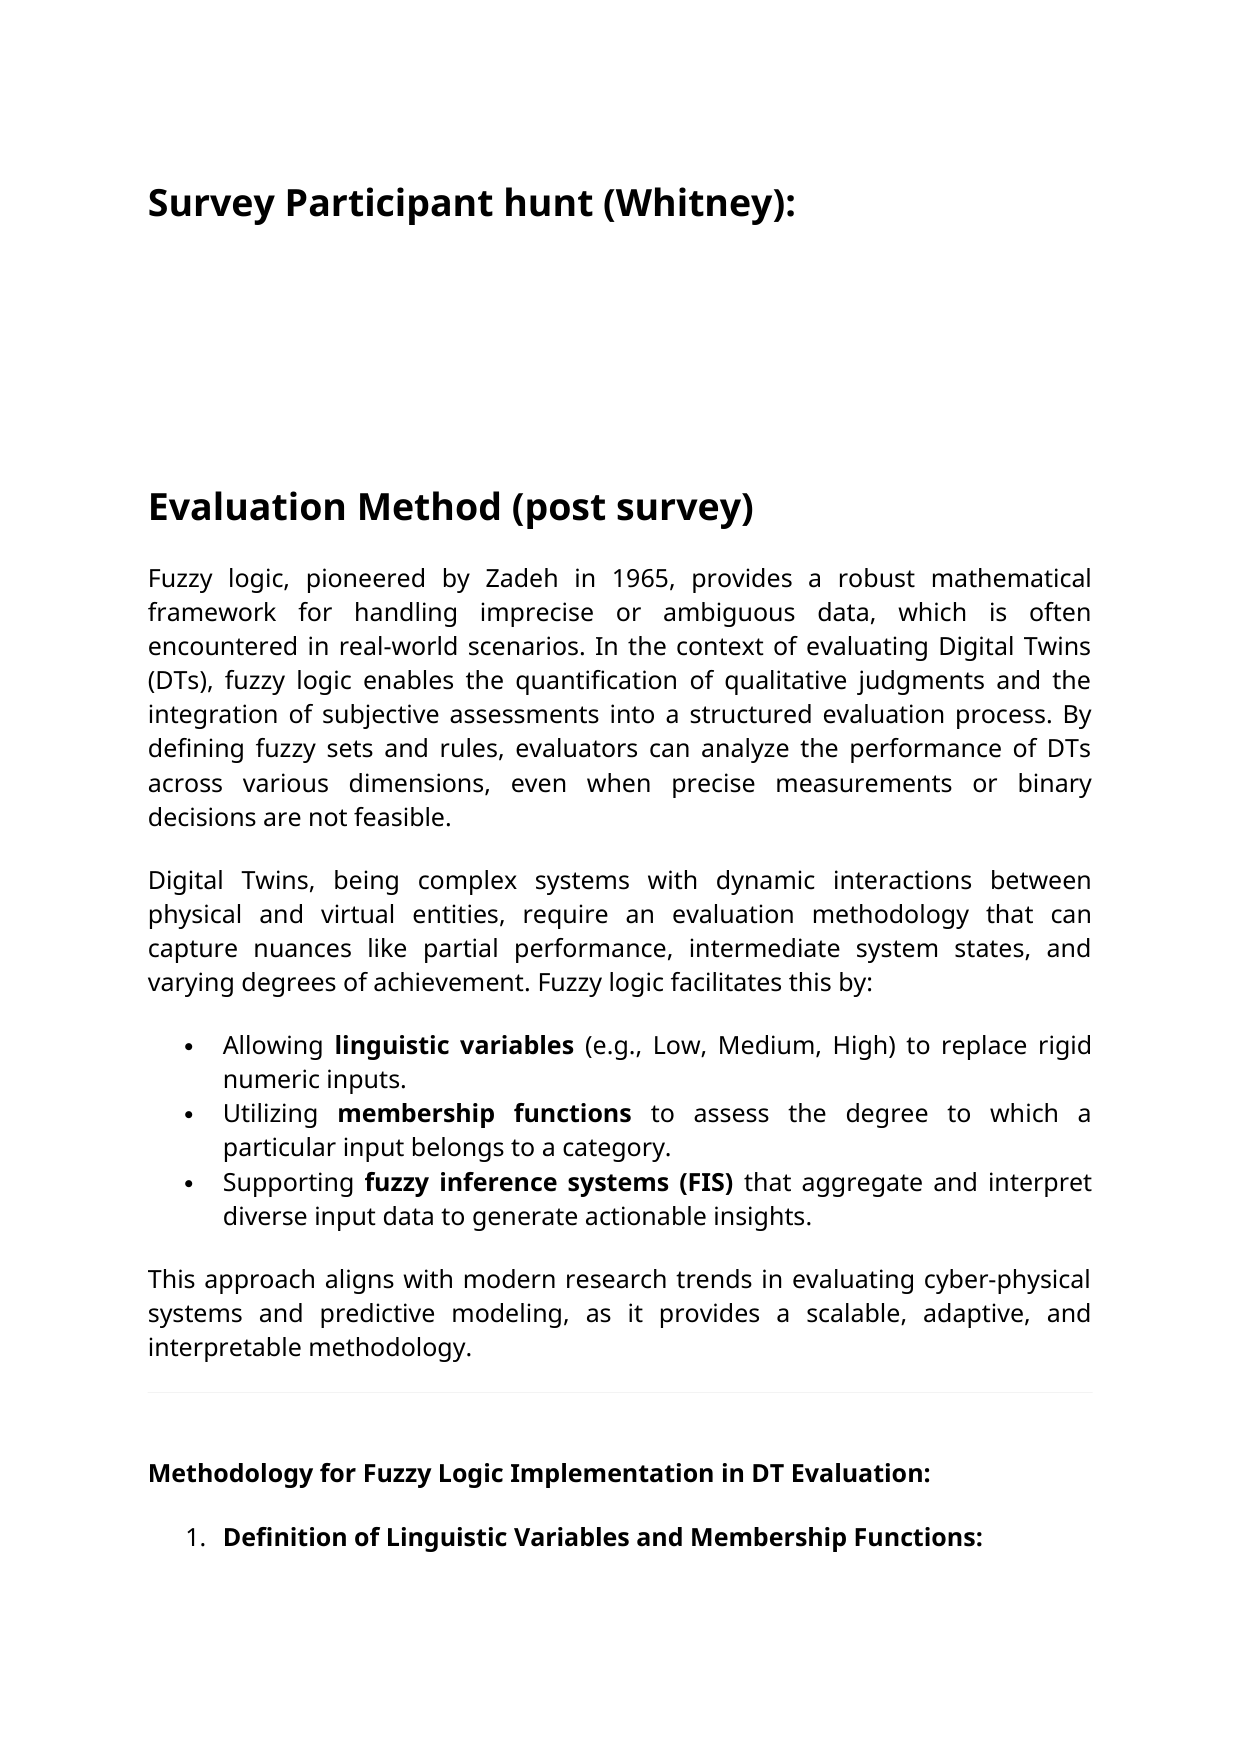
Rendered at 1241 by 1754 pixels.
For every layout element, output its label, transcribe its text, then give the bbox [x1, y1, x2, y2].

text Methodology for Fuzzy Logic Implementation in DT Evaluation: [148, 1456, 1093, 1490]
text Evaluation Method (post survey) [148, 481, 1093, 532]
list Utilizing membership functions to assess the degree to which a particular input belongs to a category. [185, 1096, 1093, 1164]
list Allowing linguistic variables (e.g., Low, Medium, High) to replace rigid numeric inputs. [185, 1028, 1093, 1096]
text Digital Twins, being complex systems with dynamic interactions between physical and virtual entities, require an evaluation methodology that can capture nuances like partial performance, intermediate system states, and varying degrees of achievement. Fuzzy logic facilitates this by: [148, 862, 1093, 999]
text Survey Participant hunt (Whitney): [148, 177, 1093, 228]
text Fuzzy logic, pioneered by Zadeh in 1965, provides a robust mathematical framework for handling imprecise or ambiguous data, which is often encountered in real-world scenarios. In the context of evaluating Digital Twins (DTs), fuzzy logic enables the quantification of qualitative judgments and the integration of subjective assessments into a structured evaluation process. By defining fuzzy sets and rules, evaluators can analyze the performance of DTs across various dimensions, even when precise measurements or binary decisions are not feasible. [148, 561, 1093, 833]
list Supporting fuzzy inference systems (FIS) that aggregate and interpret diverse input data to generate actionable insights. [185, 1164, 1093, 1232]
text This approach aligns with modern research trends in evaluating cyber-physical systems and predictive modeling, as it provides a scalable, adaptive, and interpretable methodology. [148, 1261, 1093, 1364]
list Definition of Linguistic Variables and Membership Functions: [185, 1519, 1093, 1553]
